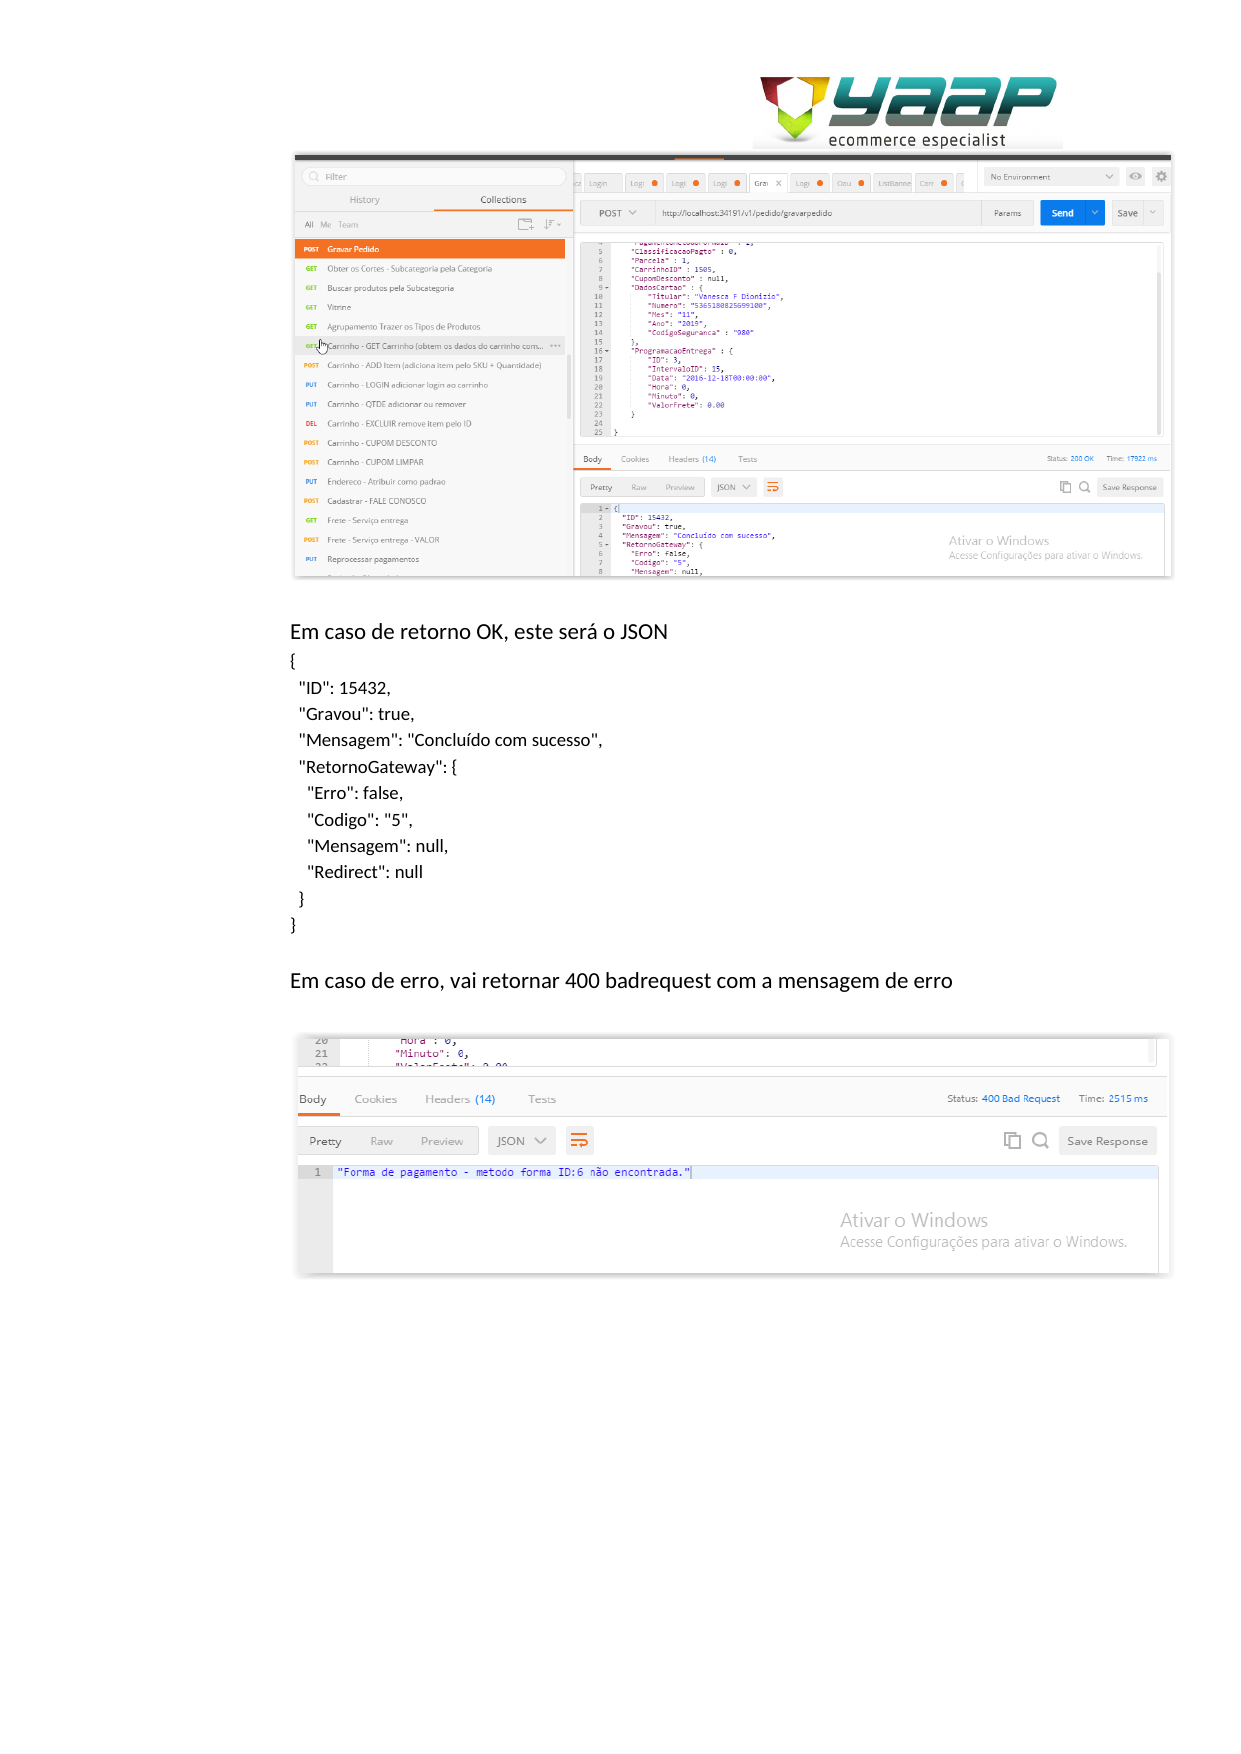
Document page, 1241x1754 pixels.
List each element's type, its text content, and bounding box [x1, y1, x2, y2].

list Em caso de retorno OK, este será o JSON [290, 617, 1063, 645]
list } [290, 887, 1063, 910]
list "Gravou": true, [290, 702, 1063, 725]
list { [290, 649, 1063, 672]
list Em caso de erro, vai retornar 400 badrequest com a mensagem de erro [290, 966, 1063, 994]
list "Mensagem": "Concluído com sucesso", [290, 729, 1063, 752]
list "RetornoGateway": { [290, 755, 1063, 778]
list "Codigo": "5", [290, 808, 1063, 831]
list } [290, 913, 1063, 936]
list "ID": 15432, [290, 676, 1063, 699]
picture [289, 73, 1176, 581]
picture [289, 1030, 1176, 1280]
list "Mensagem": null, [290, 834, 1063, 857]
list "Erro": false, [290, 781, 1063, 804]
list "Redirect": null [290, 860, 1063, 883]
